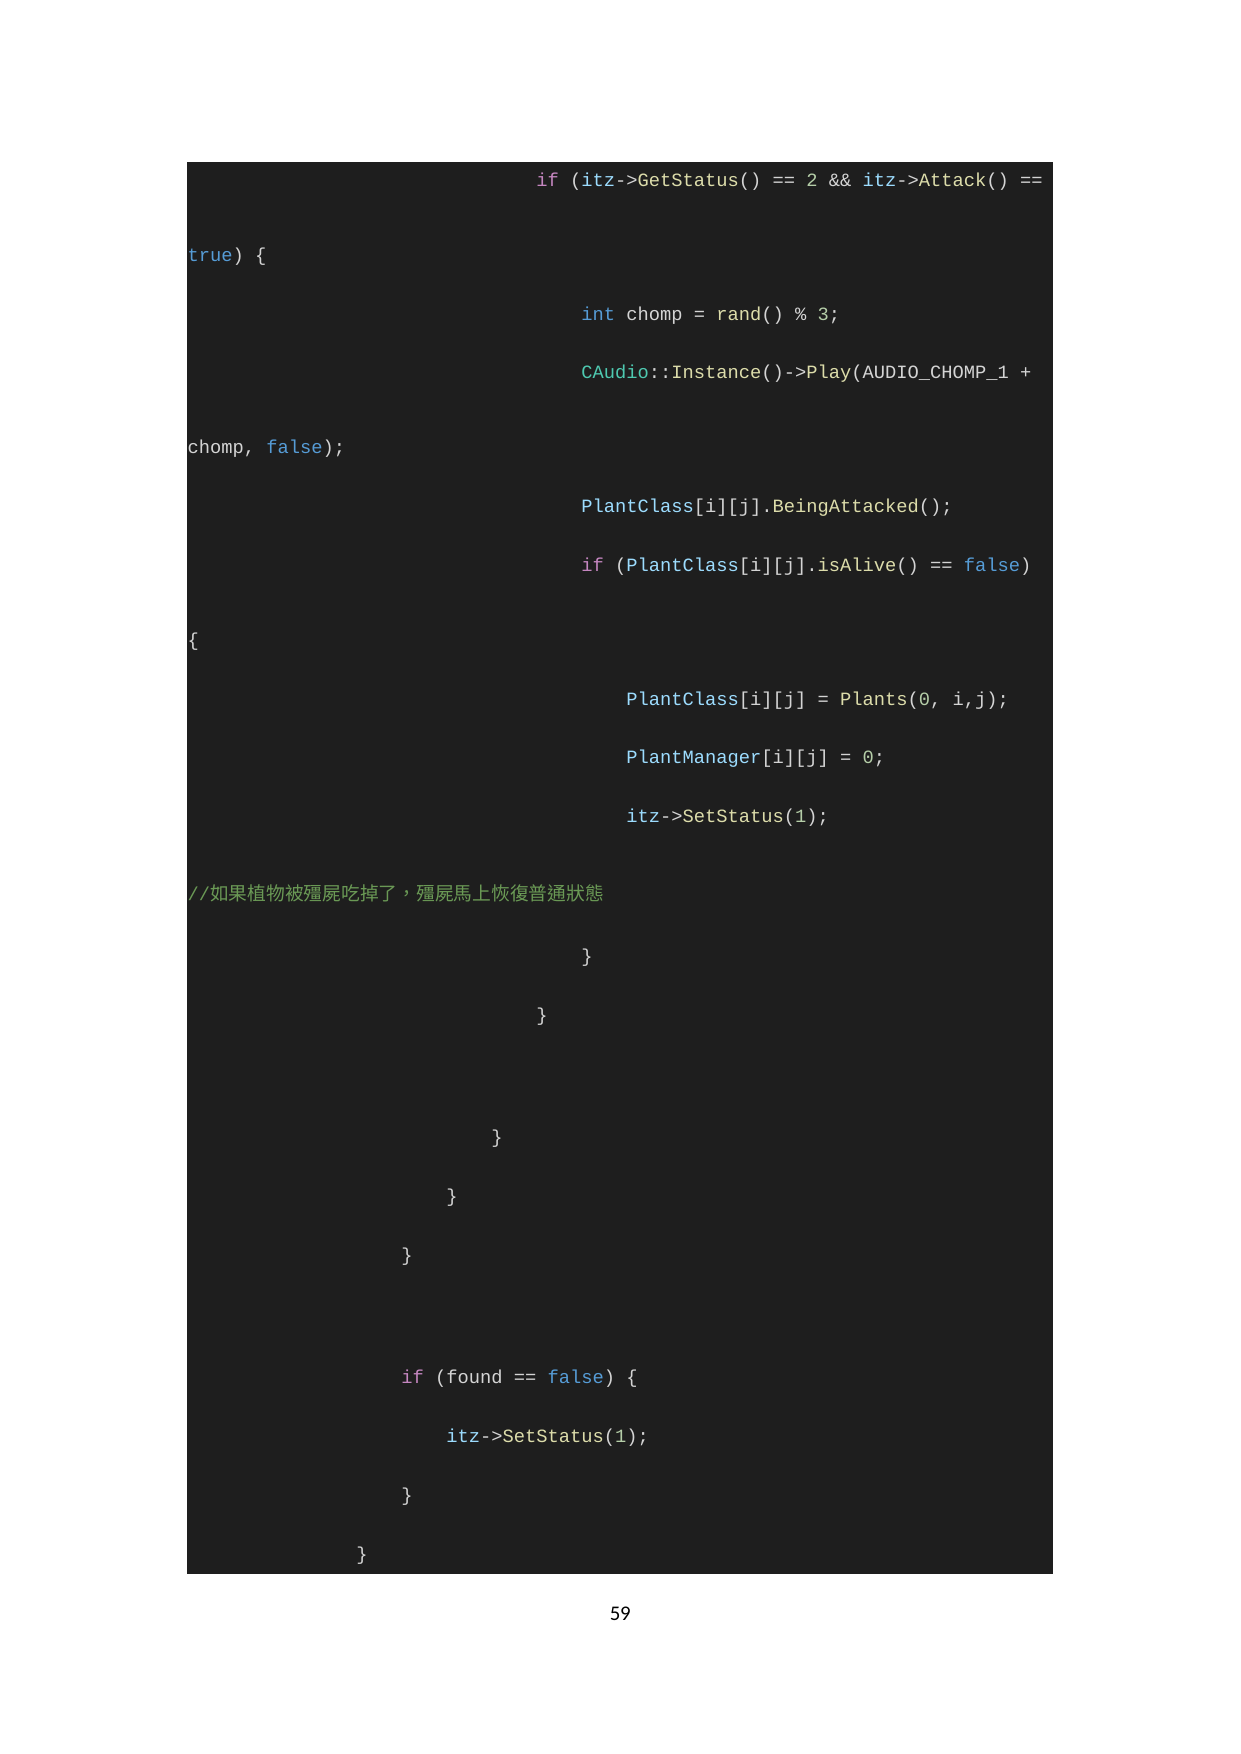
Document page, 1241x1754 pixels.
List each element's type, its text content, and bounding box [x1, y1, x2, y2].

text } [187, 1237, 1053, 1275]
text itz->SetStatus(1); //如果植物被殭屍吃掉了，殭屍馬上恢復普通狀態 [187, 799, 1053, 911]
text } [187, 1536, 1053, 1574]
text if (found == false) { [187, 1360, 1053, 1397]
text PlantManager[i][j] = 0; [187, 740, 1053, 777]
text int chomp = rand() % 3; [187, 296, 1053, 334]
text } [187, 1120, 1053, 1157]
text } [187, 1179, 1053, 1216]
text if (PlantClass[i][j].isAlive() == false) { [187, 547, 1053, 660]
text } [187, 1477, 1053, 1515]
text PlantClass[i][j] = Plants(0, i,j); [187, 681, 1053, 719]
text } [187, 938, 1053, 976]
text if (itz->GetStatus() == 2 && itz->Attack() == true) { [187, 162, 1053, 275]
text itz->SetStatus(1); [187, 1419, 1053, 1456]
text } [187, 997, 1053, 1035]
text CAudio::Instance()->Play(AUDIO_CHOMP_1 + chomp, false); [187, 355, 1053, 467]
text PlantClass[i][j].BeingAttacked(); [187, 489, 1053, 526]
